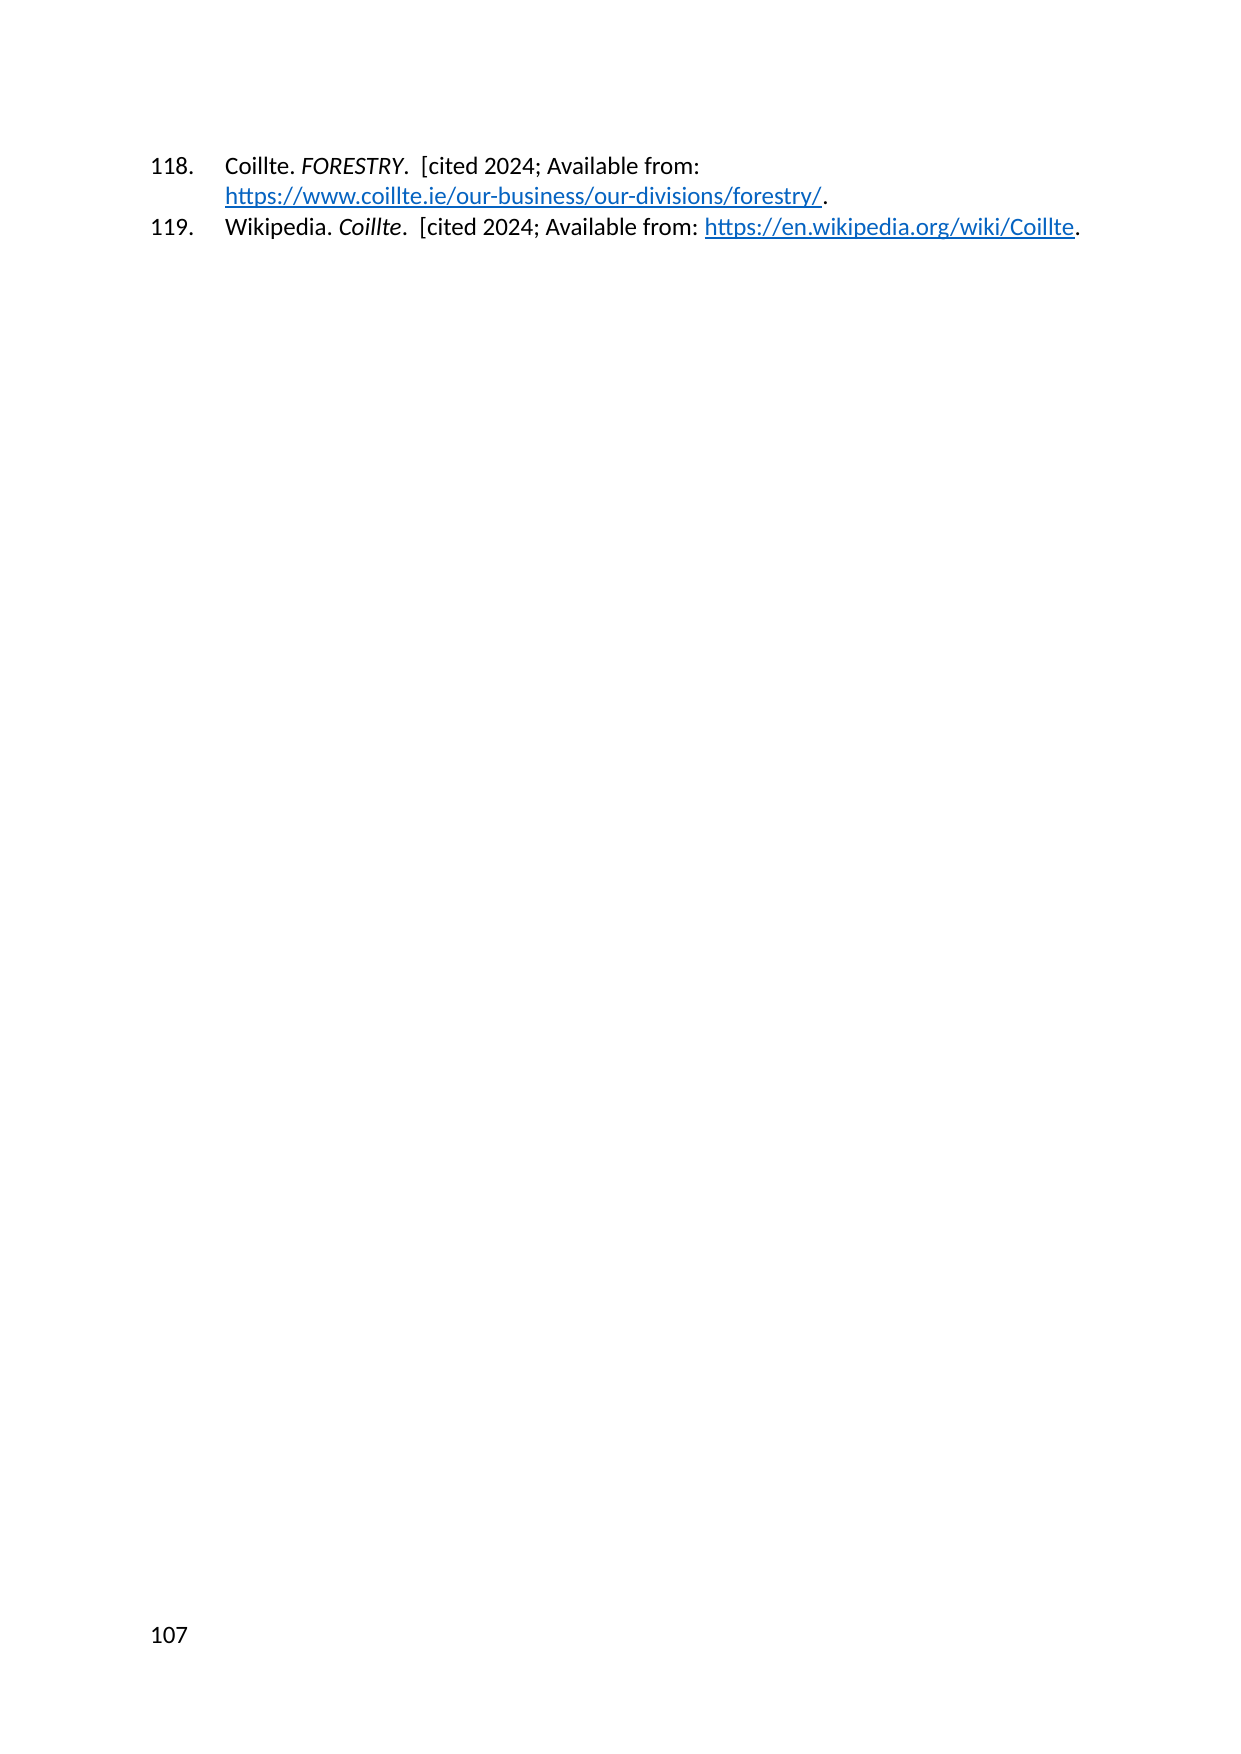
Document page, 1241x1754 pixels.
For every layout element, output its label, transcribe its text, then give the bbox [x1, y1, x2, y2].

text 119. Wikipedia. Coillte. [cited 2024; Available from: https://en.wikipedia.org/wiki/Coillte. [150, 211, 1090, 242]
text 118. Coillte. FORESTRY. [cited 2024; Available from: https://www.coillte.ie/our-business/our-divisions/forestry/. [150, 150, 1090, 211]
